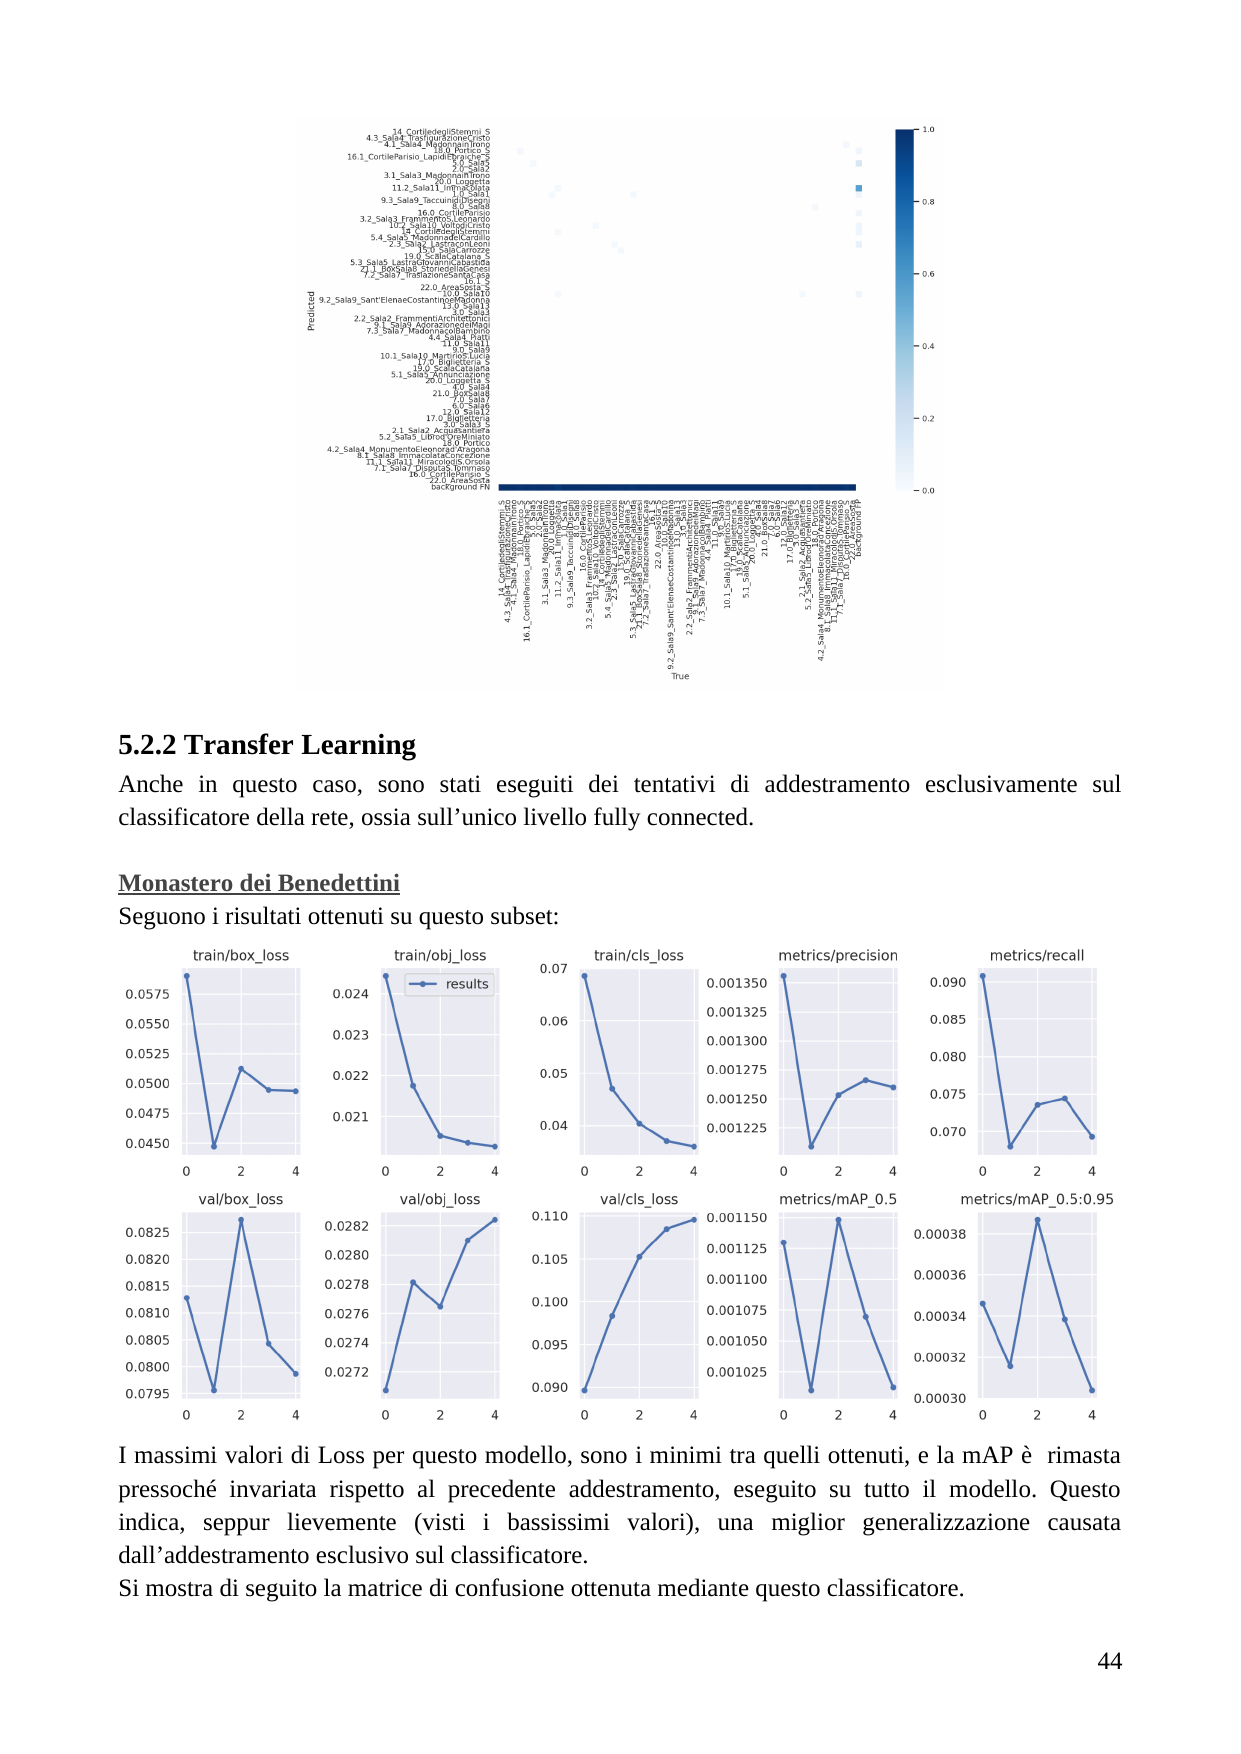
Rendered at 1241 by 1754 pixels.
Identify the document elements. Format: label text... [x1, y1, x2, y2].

text I massimi valori di Loss per questo modello, sono i minimi tra quelli ottenuti, e la mAP è rimasta pressoché invariata rispetto al precedente addestramento, eseguito su tutto il modello. Questo indica, seppur lievemente (visti i bassissimi valori), una miglior generalizzazione causata dall’addestramento esclusivo sul classificatore. [118, 1441, 1122, 1568]
text Si mostra di seguito la matrice di confusione ottenuta mediante questo classificatore. [118, 1573, 1122, 1601]
subtitle Monastero dei Benedettini [118, 868, 1122, 897]
subtitle 5.2.2 Transfer Learning [118, 727, 1122, 761]
picture [118, 934, 1122, 1437]
text Seguono i risultati ottenuti su questo subset: [118, 901, 1122, 930]
text Anche in questo caso, sono stati eseguiti dei tentativi di addestramento esclusivamente sul classificatore della rete, ossia sull’unico livello fully connected. [118, 769, 1122, 831]
picture [295, 118, 945, 690]
